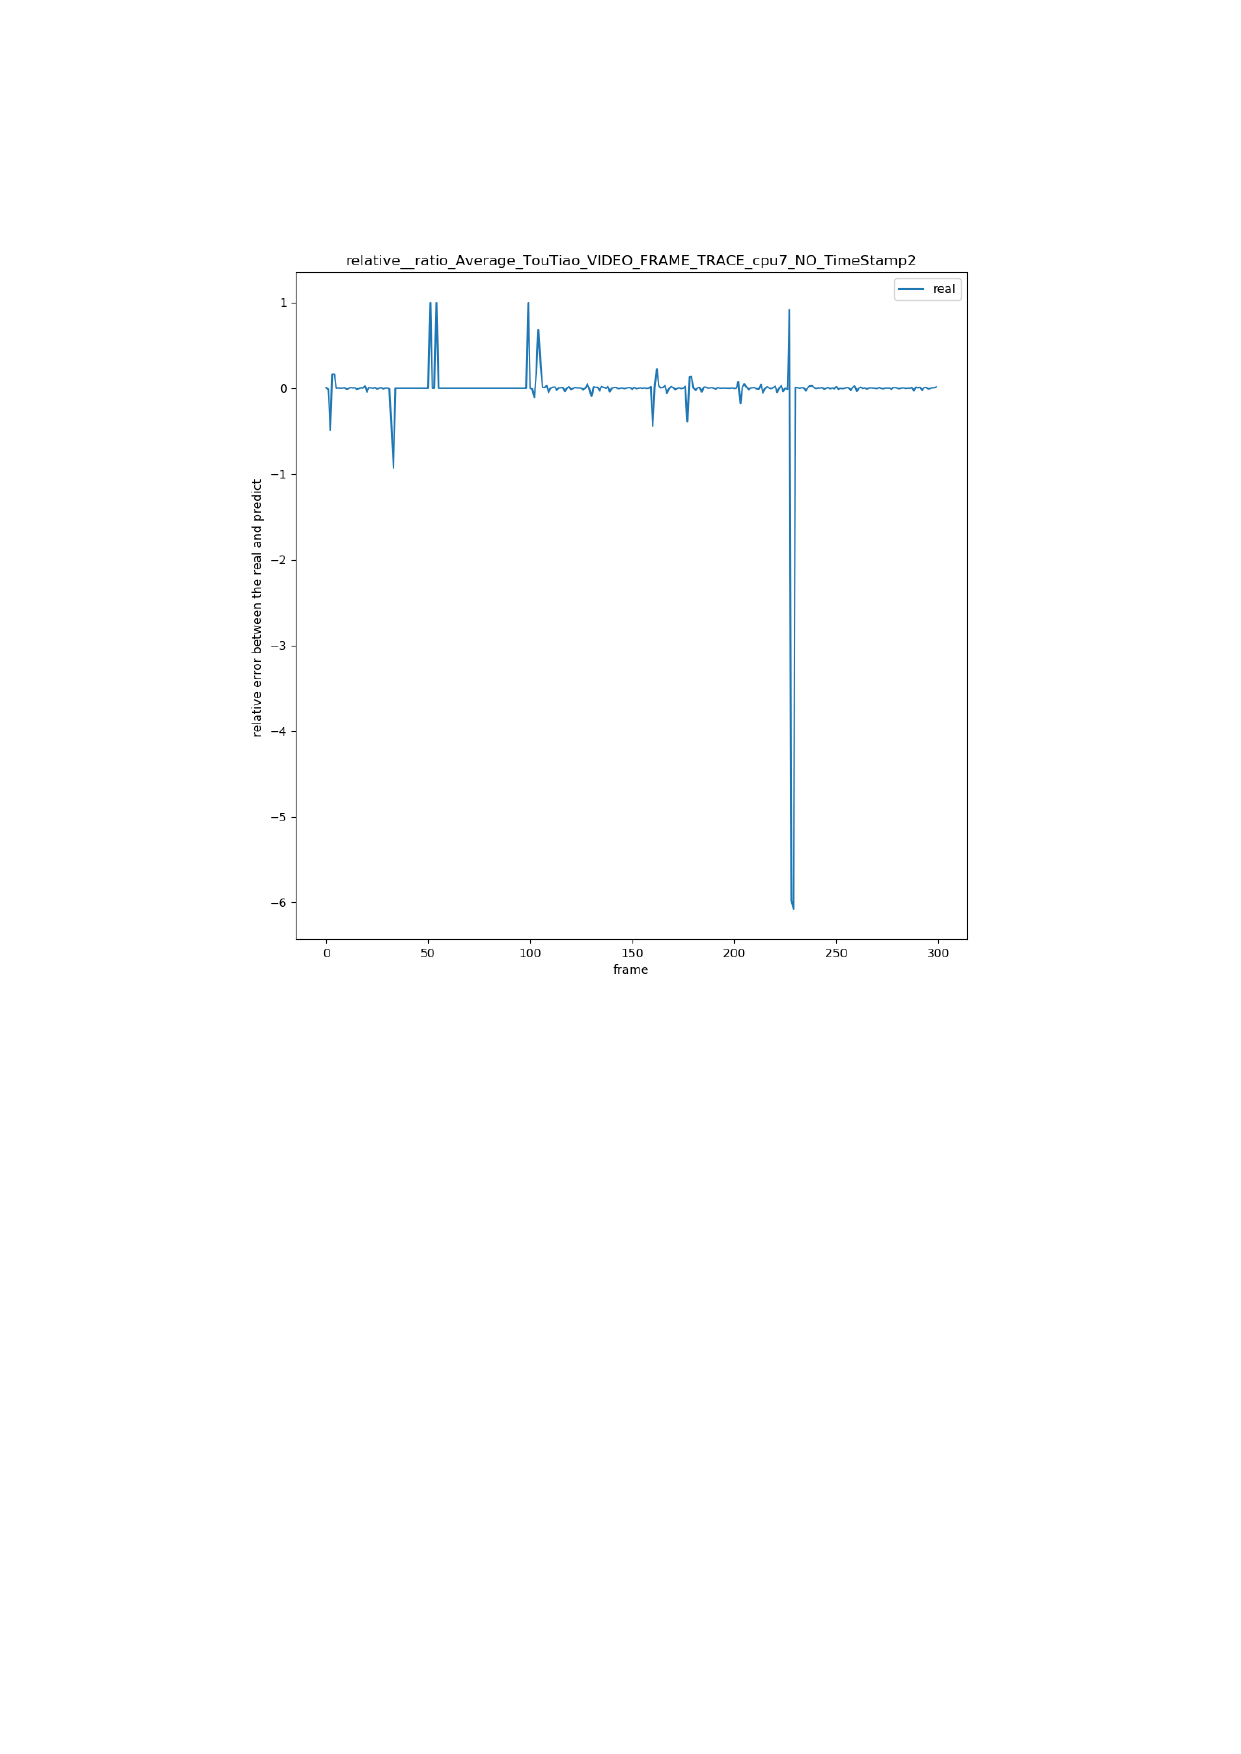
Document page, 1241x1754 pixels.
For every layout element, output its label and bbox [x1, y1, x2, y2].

picture [187, 168, 1053, 1034]
